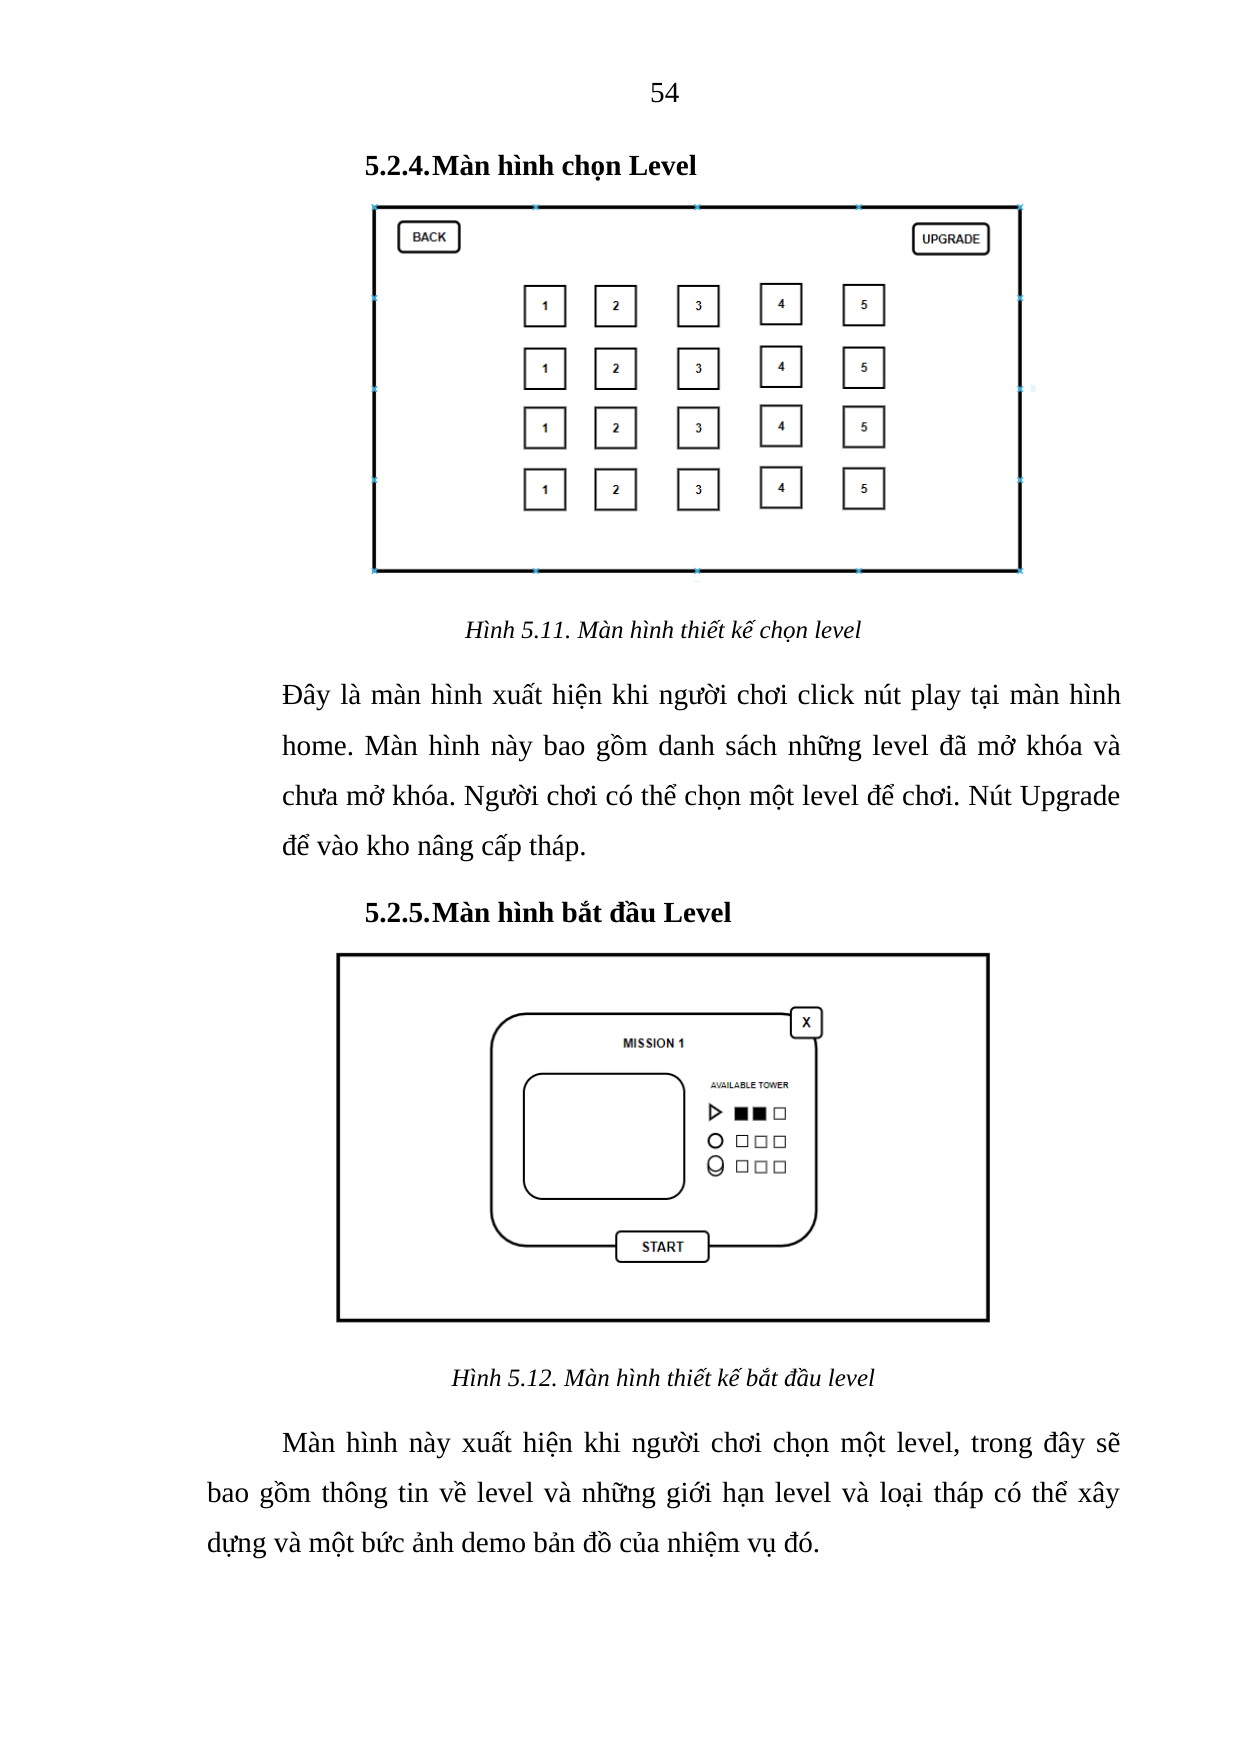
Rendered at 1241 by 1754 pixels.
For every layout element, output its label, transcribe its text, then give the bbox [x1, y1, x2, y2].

picture [368, 198, 1036, 582]
subtitle Màn hình bắt đầu Level [364, 895, 1122, 929]
text Màn hình này xuất hiện khi người chơi chọn một level, trong đây sẽ bao gồm thông tin về level và những giới hạn level và loại tháp có thể xây dựng và một bức ảnh demo bản đồ của nhiệm vụ đó. [207, 1425, 1122, 1559]
subtitle Màn hình chọn Level [364, 148, 1122, 181]
picture [332, 945, 997, 1330]
text Đây là màn hình xuất hiện khi người chơi click nút play tại màn hình home. Màn hình này bao gồm danh sách những level đã mở khóa và chưa mở khóa. Người chơi có thể chọn một level để chơi. Nút Upgrade để vào kho nâng cấp tháp. [282, 677, 1122, 862]
